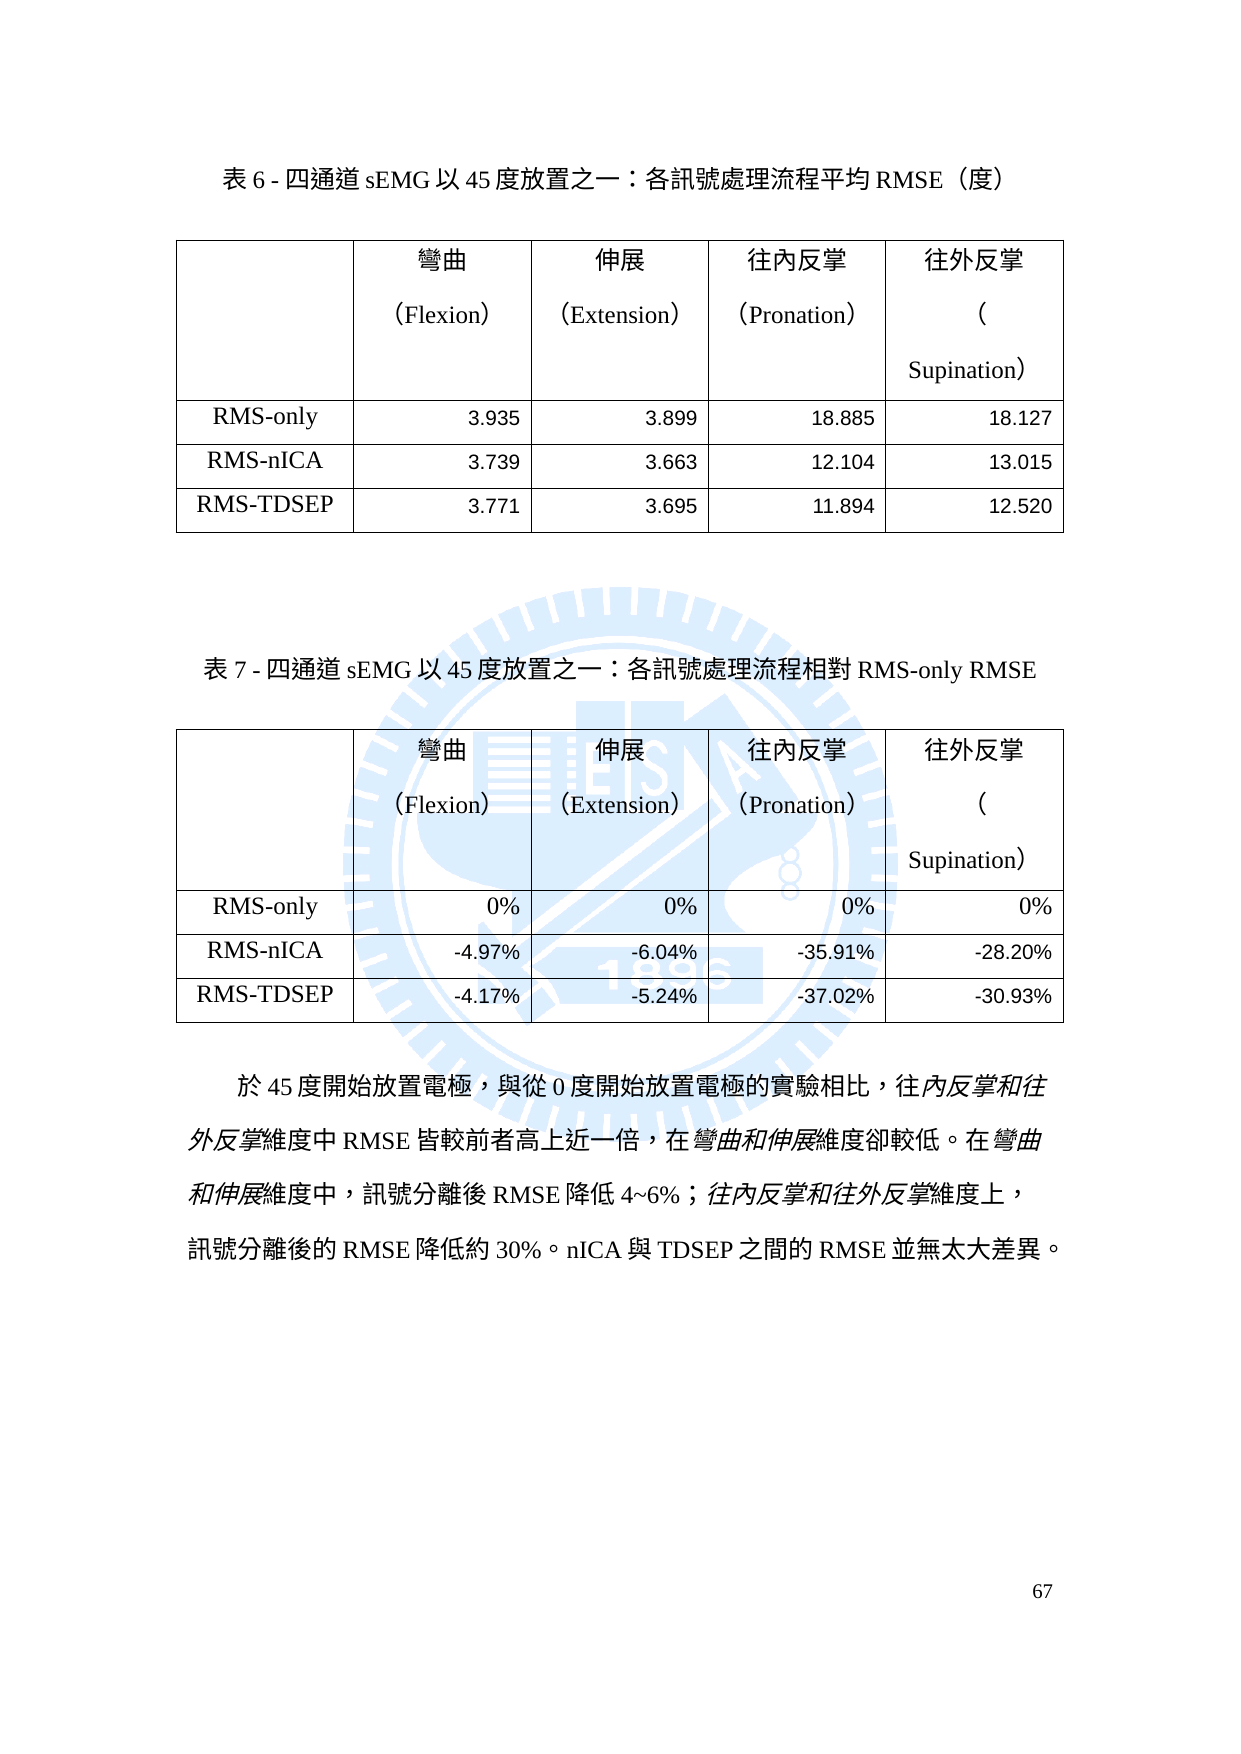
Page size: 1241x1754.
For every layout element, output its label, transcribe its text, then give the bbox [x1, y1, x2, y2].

table_cell 3.695 [532, 489, 708, 532]
table_cell 12.520 [886, 489, 1063, 532]
table_cell 0% [709, 891, 885, 934]
table_cell 0% [532, 891, 708, 934]
table_cell -37.02% [709, 979, 885, 1022]
table_cell RMS-TDSEP [177, 489, 353, 532]
table_cell RMS-only [177, 401, 353, 444]
table_cell 3.739 [354, 445, 531, 488]
table_cell RMS-nICA [177, 935, 353, 978]
table_cell -6.04% [532, 935, 708, 978]
table_cell -28.20% [886, 935, 1063, 978]
text 於45度開始放置電極，與從0度開始放置電極的實驗相比，往內反掌和往外反掌維度中RMSE皆較前者高上近一倍，在彎曲和伸展維度卻較低。在彎曲和伸展維度中，訊號分離後RMSE降低4~6%；往內反掌和往外反掌維度上，訊號分離後的RMSE降低約30%。nICA與TDSEP之間的RMSE並無太大差異。 [187, 1066, 1053, 1265]
table_cell 0% [354, 891, 531, 934]
table_cell RMS-nICA [177, 445, 353, 488]
table_cell 0% [886, 891, 1063, 934]
text 表 7 - 四通道sEMG以45度放置之一：各訊號處理流程相對RMS-only RMSE [187, 649, 1053, 685]
table_cell 3.771 [354, 489, 531, 532]
table_cell 13.015 [886, 445, 1063, 488]
table_header [177, 730, 353, 890]
table_header [177, 241, 353, 400]
table_cell 3.899 [532, 401, 708, 444]
table_header 伸展 （Extension） [532, 241, 708, 400]
table_cell RMS-only [177, 891, 353, 934]
table_header 往內反掌 （Pronation） [709, 730, 885, 890]
table_cell 18.885 [709, 401, 885, 444]
table_header 彎曲 （Flexion） [354, 241, 531, 400]
table_cell 18.127 [886, 401, 1063, 444]
table_cell 12.104 [709, 445, 885, 488]
table_header 伸展 （Extension） [532, 730, 708, 890]
table_cell 11.894 [709, 489, 885, 532]
table_cell -4.97% [354, 935, 531, 978]
text 表 6 - 四通道sEMG以45度放置之一：各訊號處理流程平均RMSE（度） [187, 159, 1053, 196]
table_header 往外反掌 （Supination） [886, 241, 1063, 400]
table_cell -5.24% [532, 979, 708, 1022]
table_cell 3.663 [532, 445, 708, 488]
table_cell RMS-TDSEP [177, 979, 353, 1022]
table_cell -4.17% [354, 979, 531, 1022]
table_header 往內反掌 （Pronation） [709, 241, 885, 400]
table_header 往外反掌 （Supination） [886, 730, 1063, 890]
table_cell 3.935 [354, 401, 531, 444]
table_cell -35.91% [709, 935, 885, 978]
table_header 彎曲 （Flexion） [354, 730, 531, 890]
table_cell -30.93% [886, 979, 1063, 1022]
